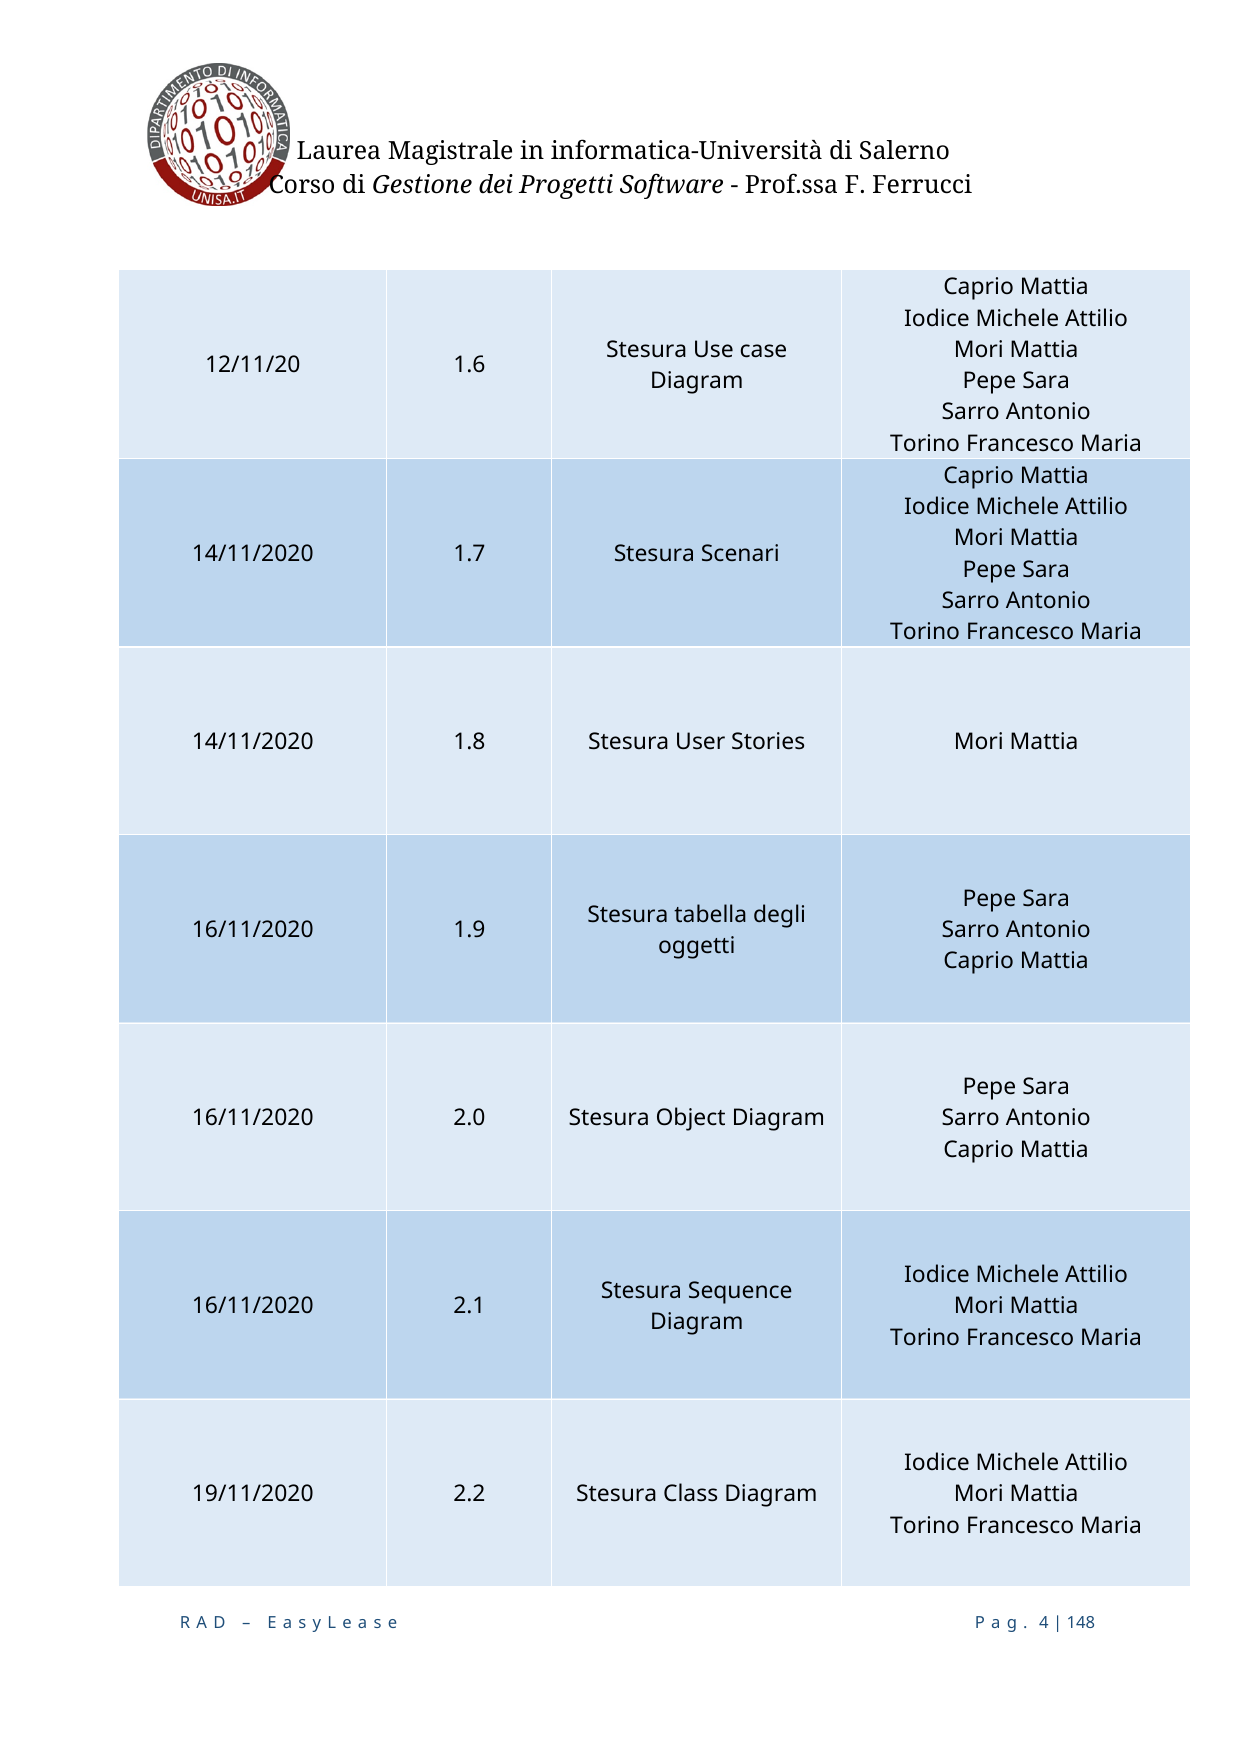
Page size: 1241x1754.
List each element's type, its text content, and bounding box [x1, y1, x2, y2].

table_cell Stesura Scenari [552, 459, 841, 646]
table_cell 14/11/2020 [119, 648, 386, 834]
table_cell 1.7 [387, 459, 551, 646]
table_cell 2.1 [387, 1211, 551, 1398]
table_cell 1.8 [387, 648, 551, 834]
table_cell 16/11/2020 [119, 1211, 386, 1398]
table_cell Stesura Class Diagram [552, 1400, 841, 1586]
table_cell Stesura Object Diagram [552, 1024, 841, 1210]
table_cell Pepe Sara Sarro Antonio Caprio Mattia [842, 1024, 1190, 1210]
picture [147, 63, 290, 206]
table_cell Mori Mattia [842, 648, 1190, 834]
table_cell 12/11/20 [119, 270, 386, 458]
table_cell 16/11/2020 [119, 1024, 386, 1210]
table_cell Caprio Mattia Iodice Michele Attilio Mori Mattia Pepe Sara Sarro Antonio Torino Francesco Maria [842, 270, 1190, 458]
table_cell Stesura Sequence Diagram [552, 1211, 841, 1398]
table_cell Iodice Michele Attilio Mori Mattia Torino Francesco Maria [842, 1211, 1190, 1398]
table_cell 2.0 [387, 1024, 551, 1210]
table_cell 19/11/2020 [119, 1400, 386, 1586]
table_cell Stesura Use case Diagram [552, 270, 841, 458]
table_cell Caprio Mattia Iodice Michele Attilio Mori Mattia Pepe Sara Sarro Antonio Torino Francesco Maria [842, 459, 1190, 646]
table_cell 1.6 [387, 270, 551, 458]
table_cell 14/11/2020 [119, 459, 386, 646]
table_cell 1.9 [387, 835, 551, 1022]
table_cell Iodice Michele Attilio Mori Mattia Torino Francesco Maria [842, 1400, 1190, 1586]
table_cell 16/11/2020 [119, 835, 386, 1022]
table_cell Pepe Sara Sarro Antonio Caprio Mattia [842, 835, 1190, 1022]
table_cell 2.2 [387, 1400, 551, 1586]
table_cell Stesura tabella degli oggetti [552, 835, 841, 1022]
table_cell Stesura User Stories [552, 648, 841, 834]
